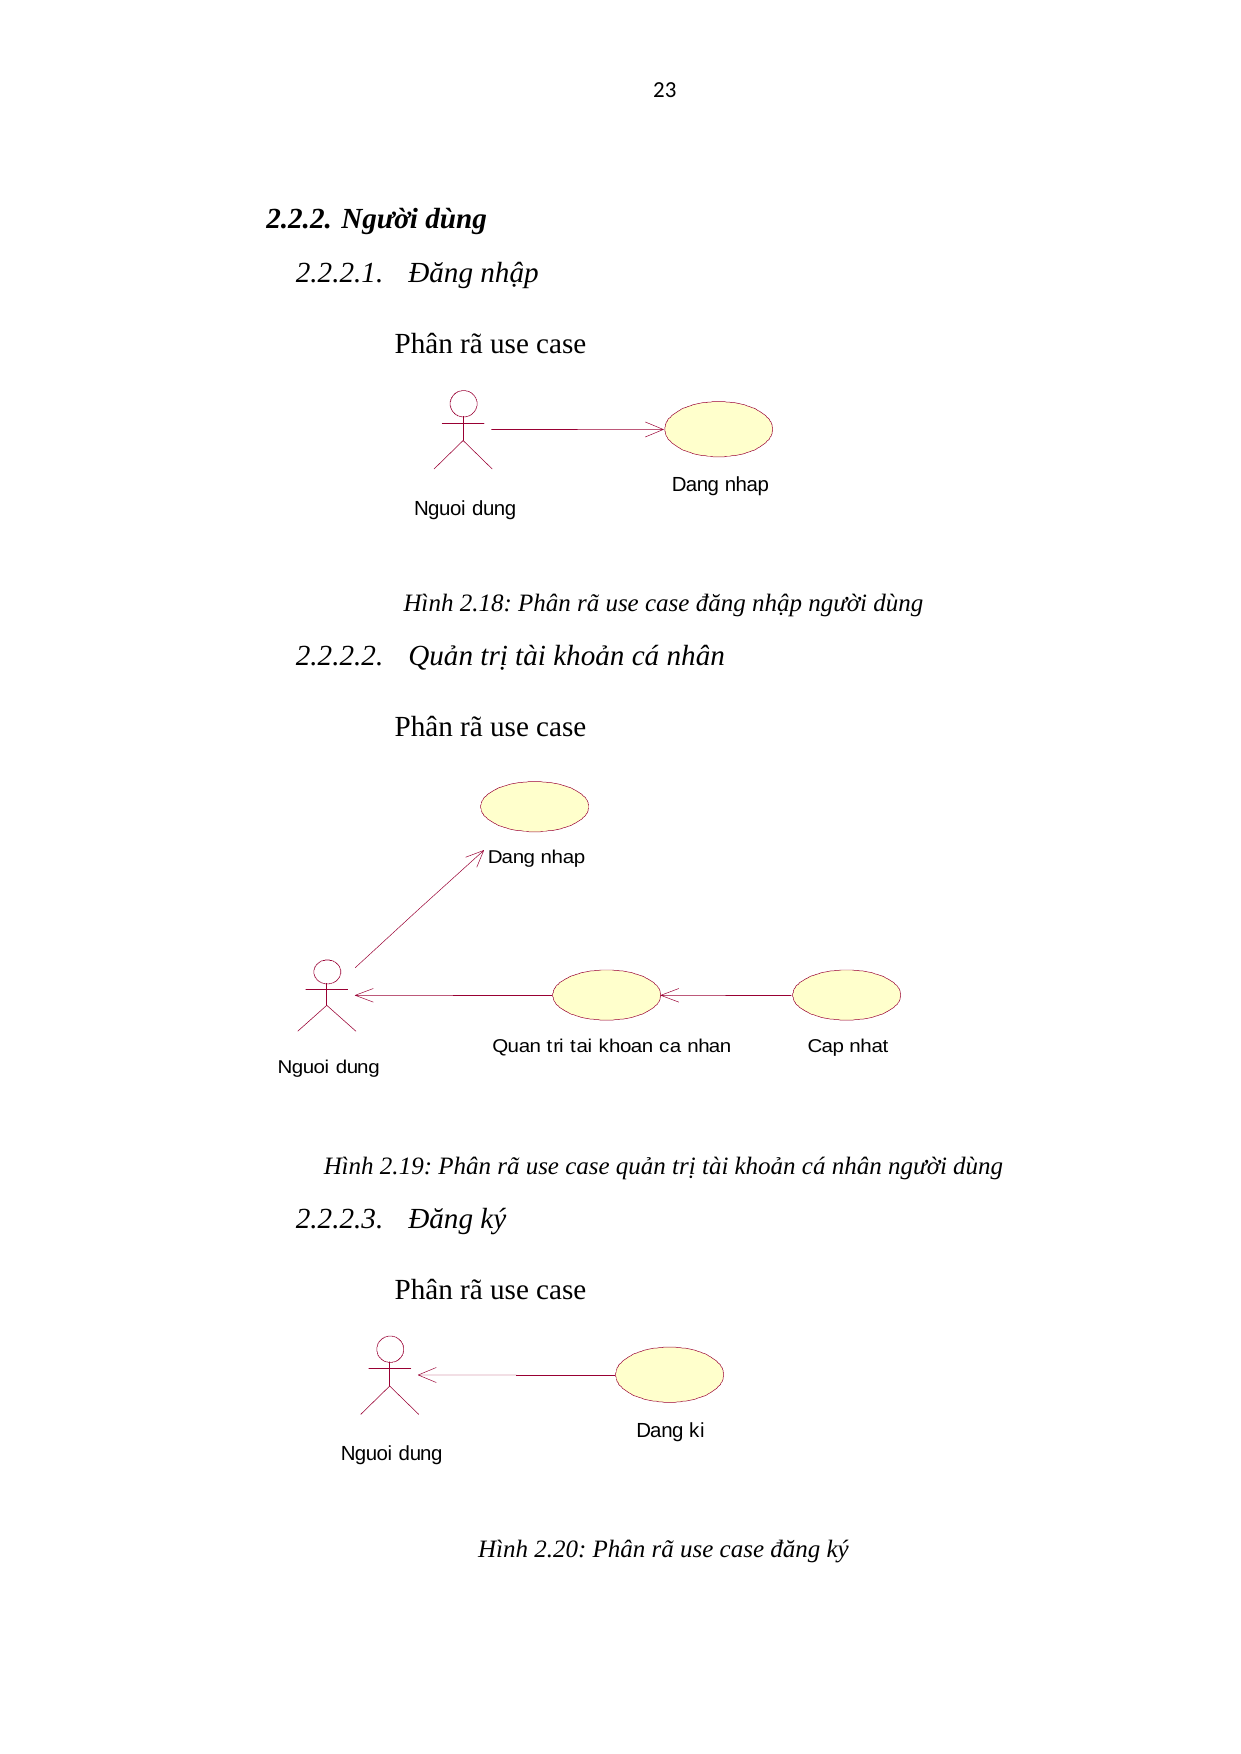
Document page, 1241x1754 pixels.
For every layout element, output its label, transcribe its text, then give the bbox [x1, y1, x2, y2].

subtitle Quản trị tài khoản cá nhân [296, 638, 1122, 672]
subtitle Đăng nhập [296, 255, 1122, 289]
text Hình 2.18: Phân rã use case đăng nhập người dùng [207, 588, 1122, 617]
text Hình 2.20: Phân rã use case đăng ký [207, 1534, 1122, 1563]
list Phân rã use case [394, 709, 1122, 743]
list Phân rã use case [394, 326, 1122, 360]
subtitle Đăng ký [296, 1201, 1122, 1234]
text Hình 2.19: Phân rã use case quản trị tài khoản cá nhân người dùng [207, 1151, 1122, 1180]
list Phân rã use case [394, 1272, 1122, 1305]
subtitle Người dùng [266, 201, 1122, 234]
